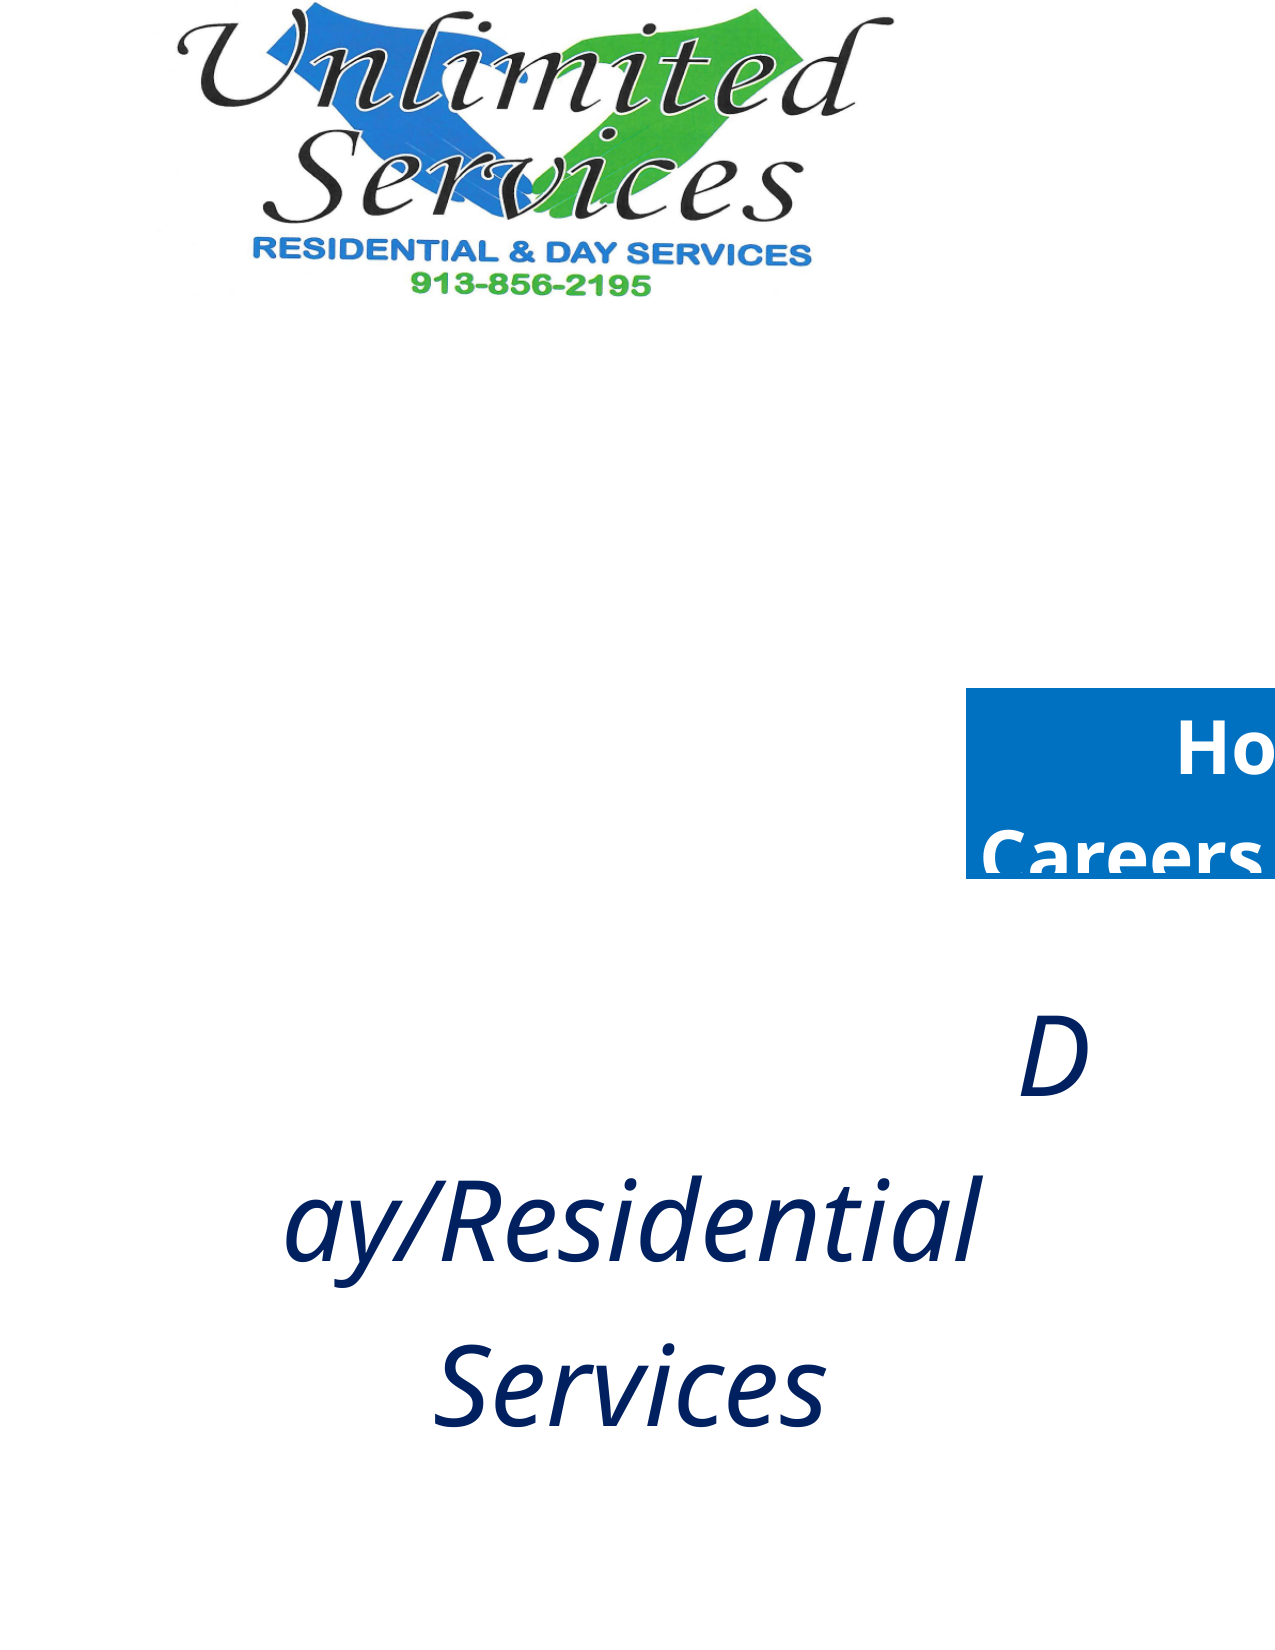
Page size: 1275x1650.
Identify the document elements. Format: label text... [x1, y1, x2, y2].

text Day/Residential Services [150, 976, 1125, 1493]
picture [150, 0, 903, 297]
